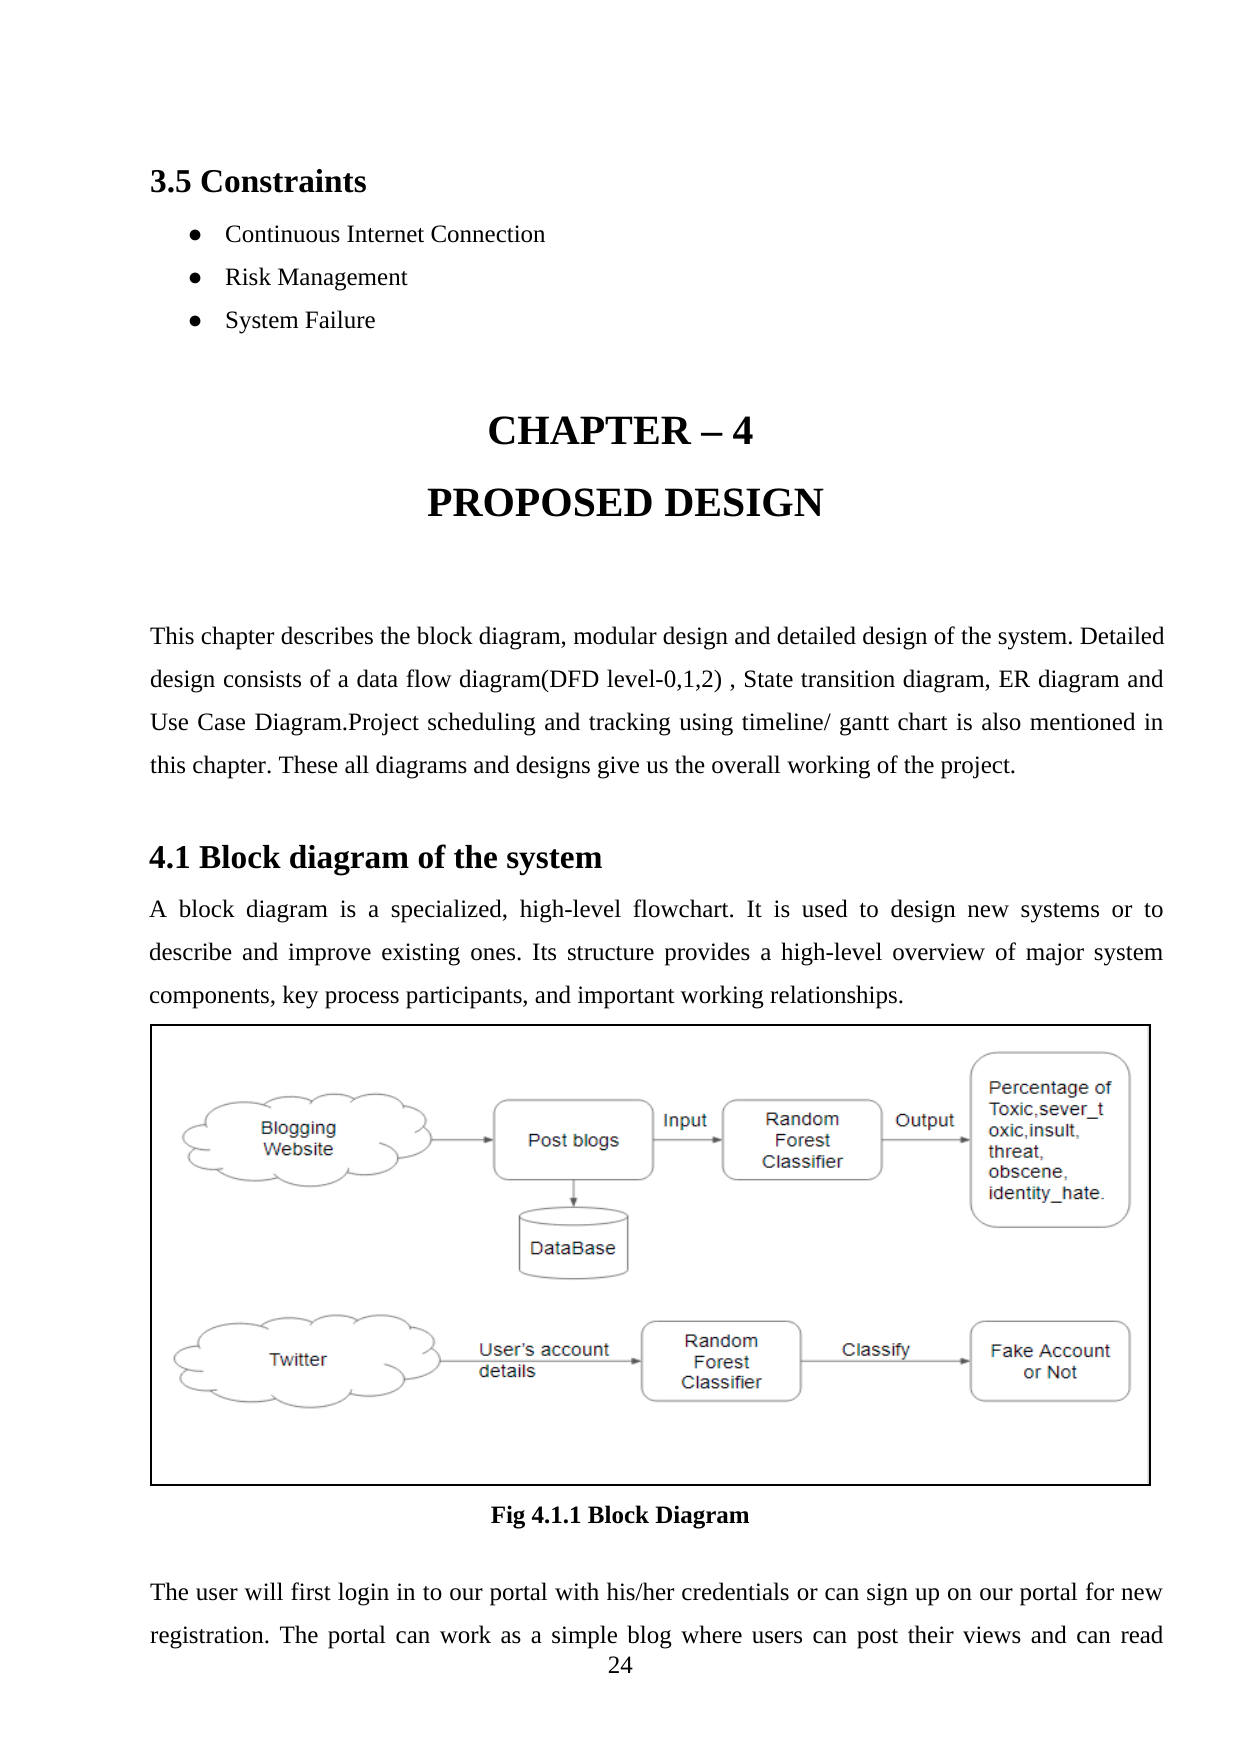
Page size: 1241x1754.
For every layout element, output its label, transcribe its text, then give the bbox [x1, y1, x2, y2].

text 3.5 Constraints [150, 161, 1165, 199]
list Risk Management [187, 262, 766, 291]
text A block diagram is a specialized, high-level flowchart. It is used to design new systems or to describe and improve existing ones. Its structure provides a high-level overview of major system components, key process participants, and important working relationships. [149, 894, 1165, 1009]
text PROPOSED DESIGN [75, 477, 1165, 525]
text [150, 1577, 1165, 1649]
list System Failure [187, 305, 766, 334]
list Continuous Internet Connection [187, 219, 766, 247]
text Fig 4.1.1 Block Diagram [75, 1501, 1165, 1529]
text 4.1 Block diagram of the system [149, 837, 1165, 875]
text CHAPTER – 4 [75, 406, 1165, 453]
picture [152, 1026, 1149, 1484]
text This chapter describes the block diagram, modular design and detailed design of the system. Detailed design consists of a data flow diagram(DFD level-0,1,2) , State transition diagram, ER diagram and Use Case Diagram.Project scheduling and tracking using timeline/ gantt chart is also mentioned in this chapter. These all diagrams and designs give us the overall working of the project. [150, 621, 1165, 779]
